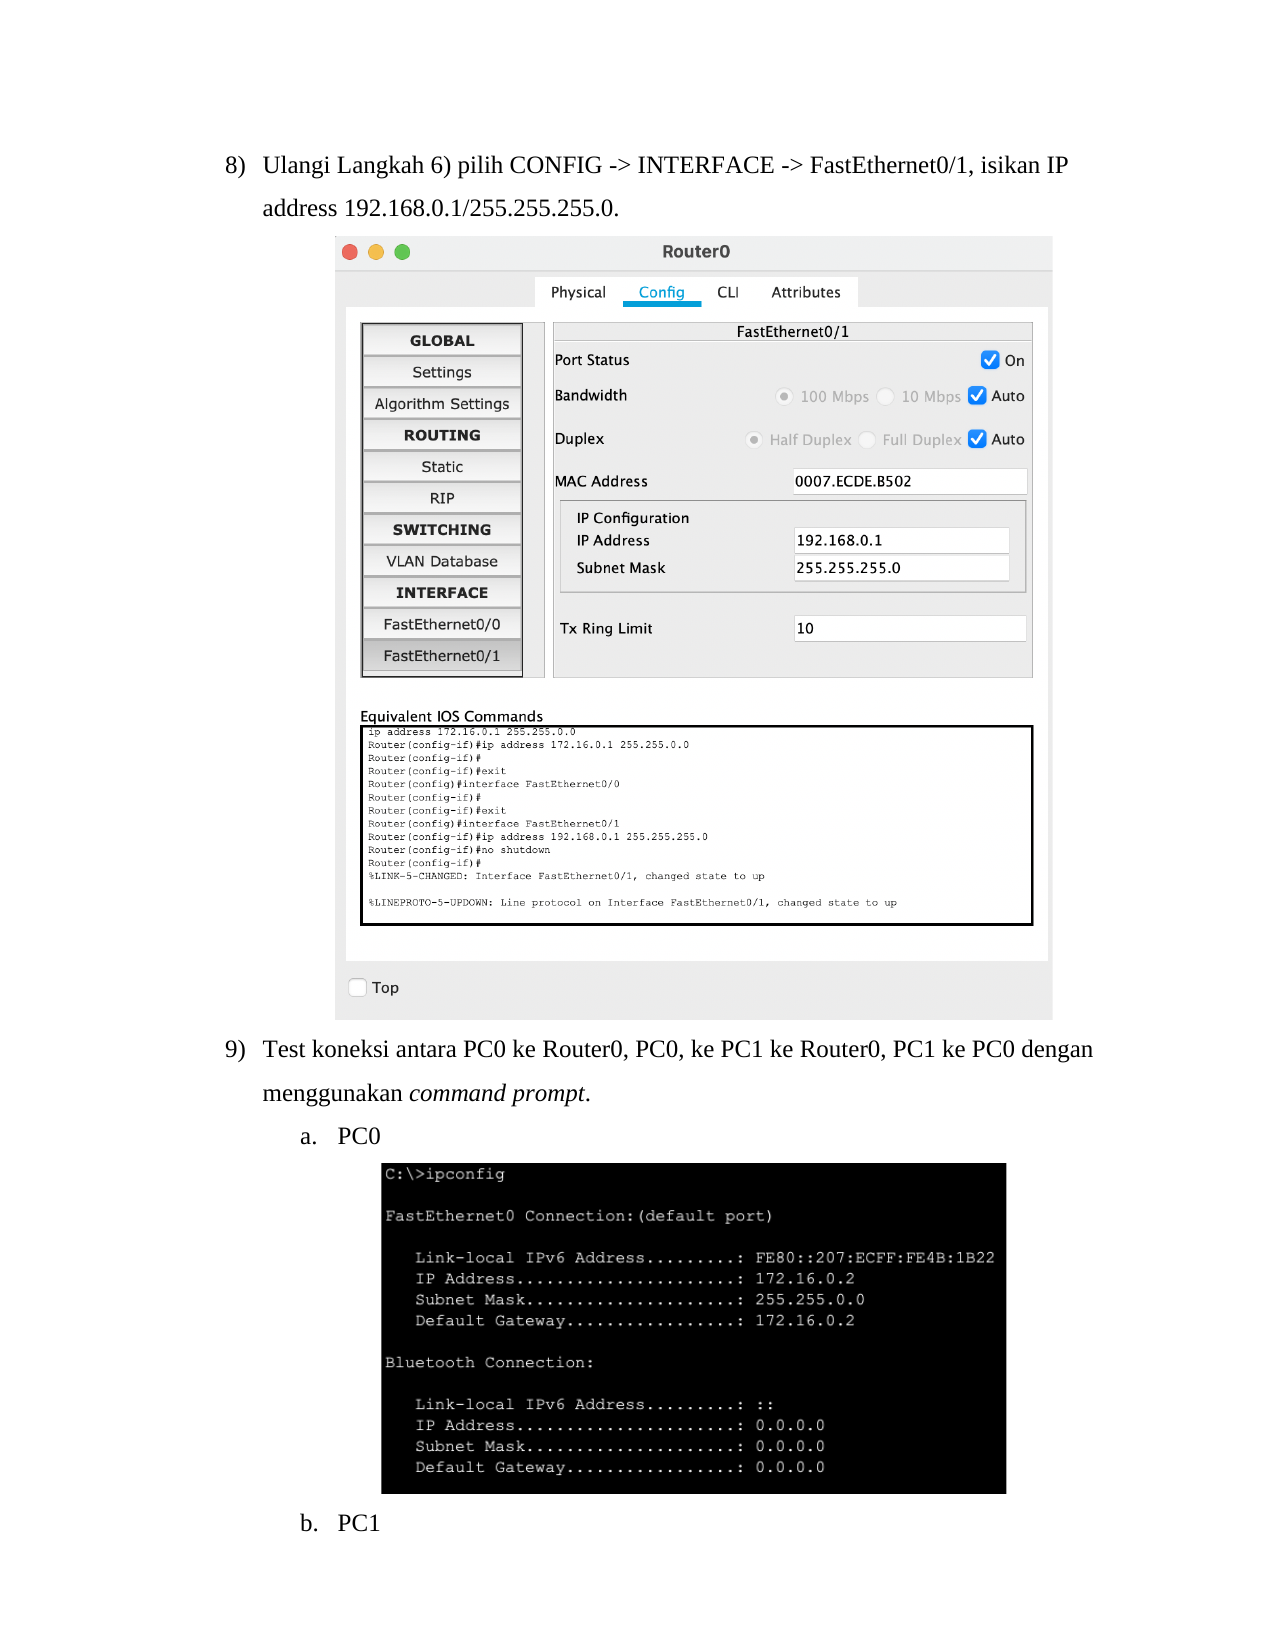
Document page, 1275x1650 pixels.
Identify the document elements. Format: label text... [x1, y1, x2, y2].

list Ulangi Langkah 6) pilih CONFIG -> INTERFACE -> FastEthernet0/1, isikan IP address 192.168.0.1/255.255.255.0. [225, 150, 1125, 222]
picture [335, 236, 1053, 1020]
picture [381, 1163, 1007, 1494]
list Test koneksi antara PC0 ke Router0, PC0, ke PC1 ke Router0, PC1 ke PC0 dengan menggunakan command prompt. [225, 1034, 1125, 1106]
list PC0 [300, 1121, 1125, 1149]
list PC1 [300, 1508, 1125, 1537]
